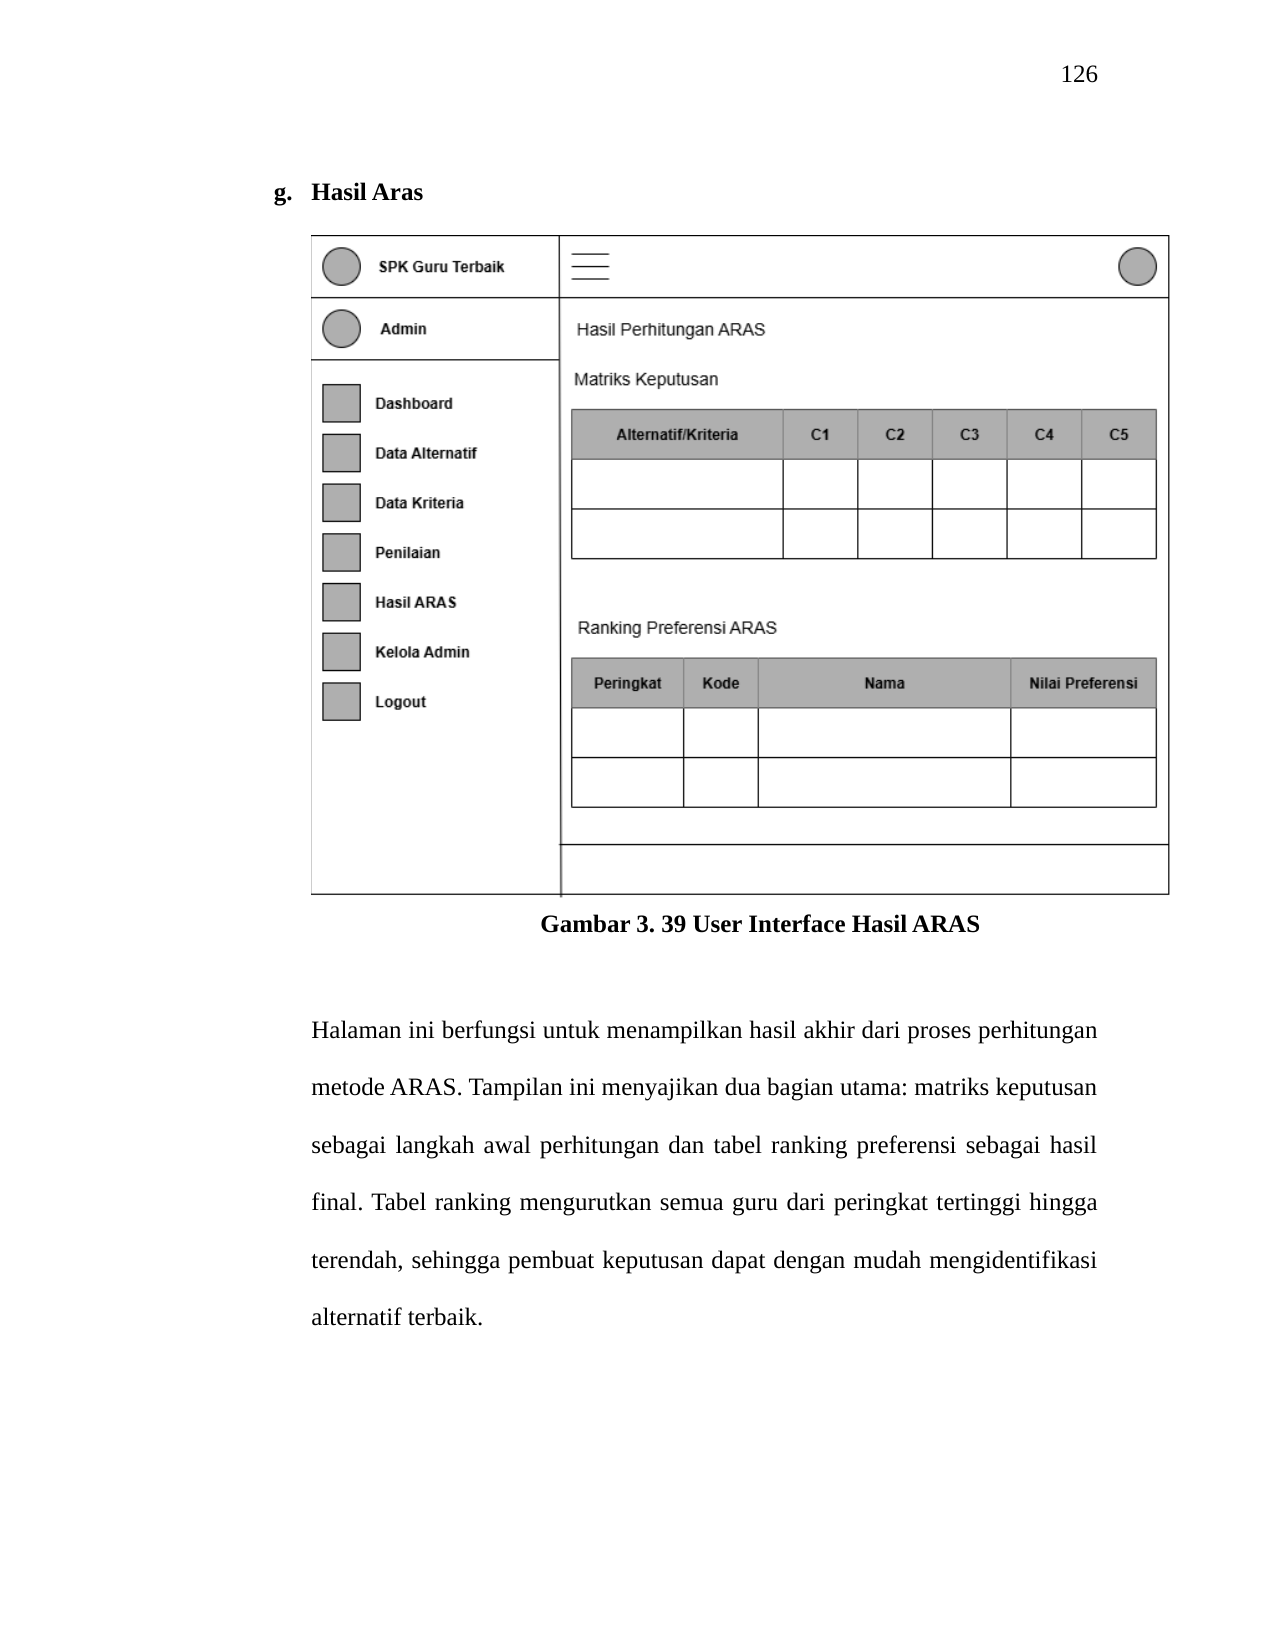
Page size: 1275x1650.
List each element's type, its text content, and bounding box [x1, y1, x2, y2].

picture [311, 235, 1172, 900]
list Hasil Aras [274, 177, 1098, 206]
list Halaman ini berfungsi untuk menampilkan hasil akhir dari proses perhitungan metode ARAS. Tampilan ini menyajikan dua bagian utama: matriks keputusan sebagai langkah awal perhitungan dan tabel ranking preferensi sebagai hasil final. Tabel ranking mengurutkan semua guru dari peringkat tertinggi hingga terendah, sehingga pembuat keputusan dapat dengan mudah mengidentifikasi alternatif terbaik. [311, 1015, 1098, 1331]
